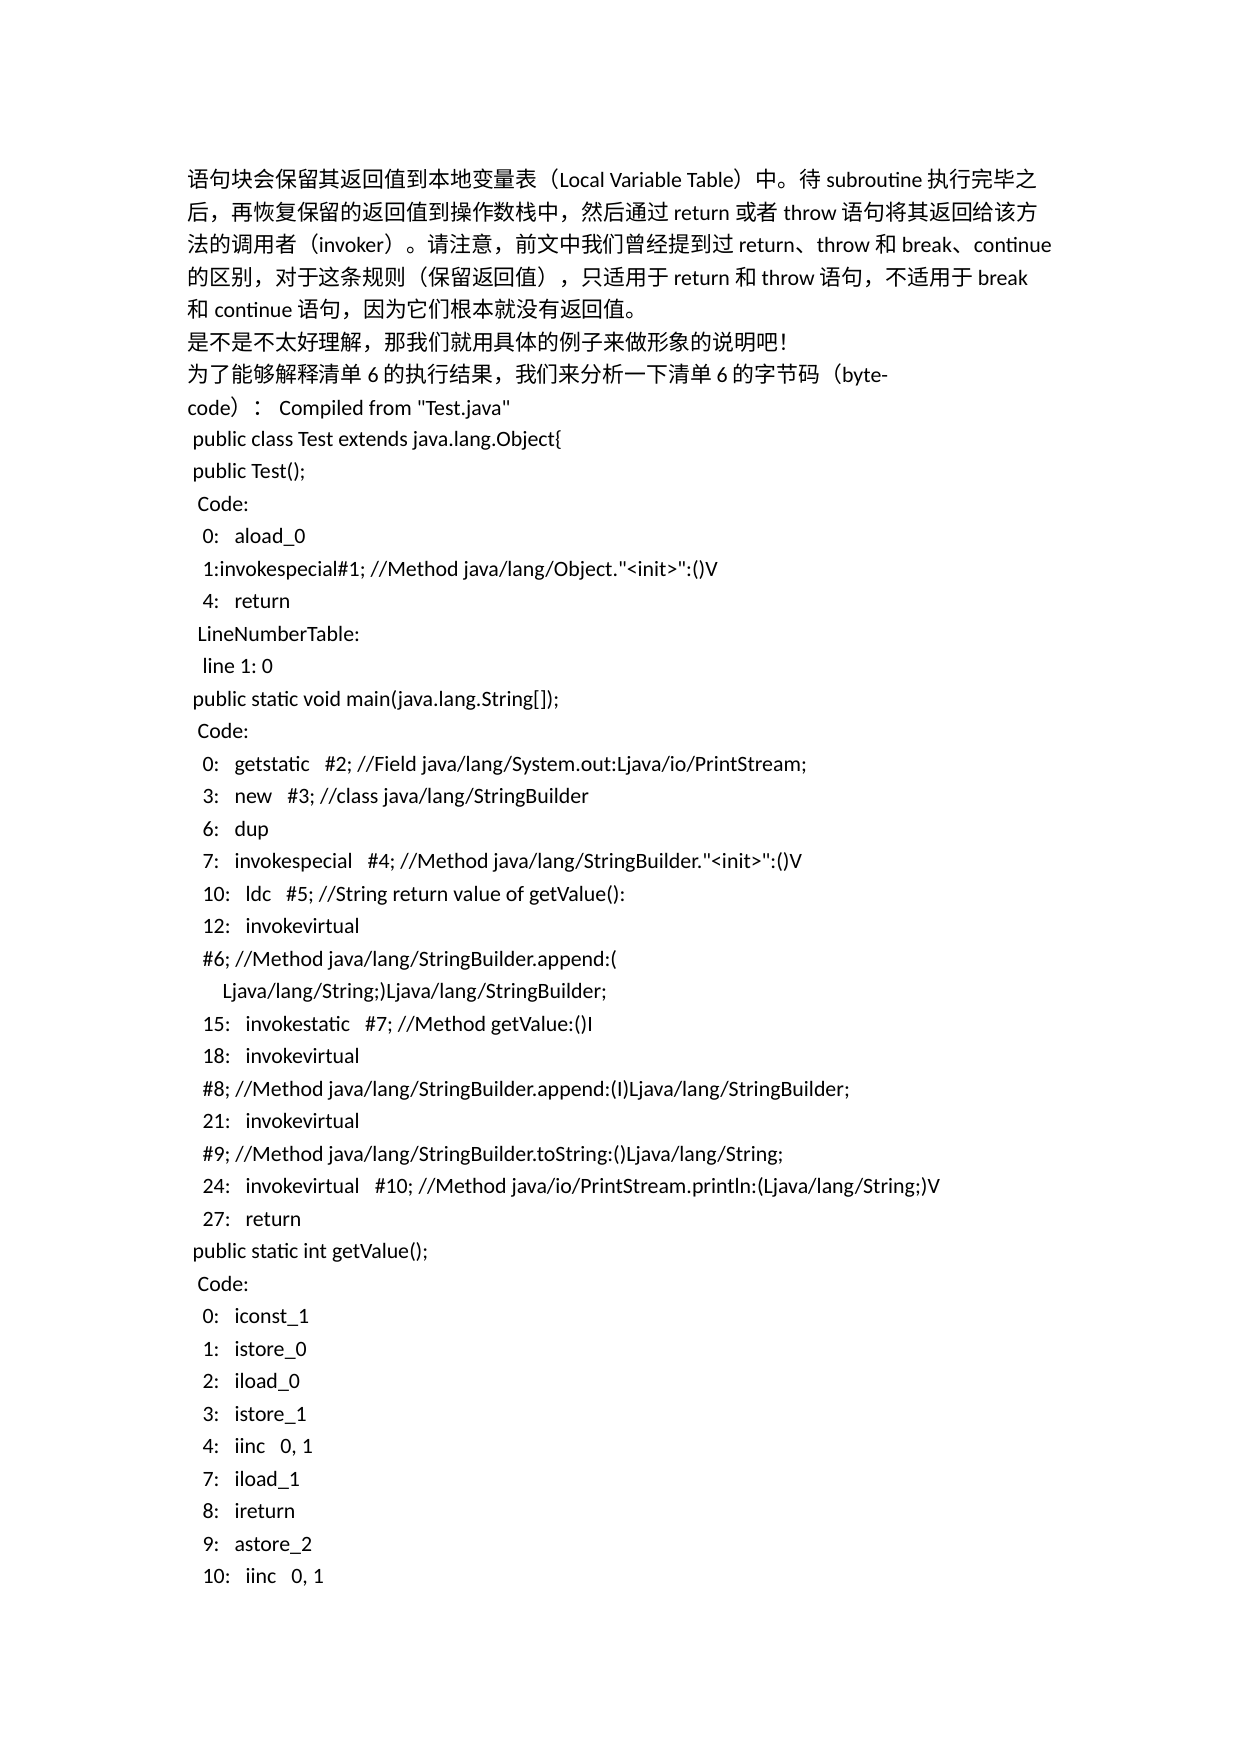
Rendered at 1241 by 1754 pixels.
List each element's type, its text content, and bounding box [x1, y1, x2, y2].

text LineNumberTable: line 1: 0 [187, 617, 1053, 682]
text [187, 1234, 1053, 1592]
text public static void main(java.lang.String[]); Code: 0: getstatic #2; //Field java/lang/System.out:Ljava/io/PrintStream; 3: new #3; //class java/lang/StringBuilder 6: dup 7: invokespecial #4; //Method java/lang/StringBuilder."<init>":()V 10: ldc #5; //String return value of getValue(): 12: invokevirtual #6; //Method java/lang/StringBuilder.append:( Ljava/lang/String;)Ljava/lang/StringBuilder; 15: invokestatic #7; //Method getValue:()I 18: invokevirtual #8; //Method java/lang/StringBuilder.append:(I)Ljava/lang/StringBuilder; 21: invokevirtual #9; //Method java/lang/StringBuilder.toString:()Ljava/lang/String; 24: invokevirtual #10; //Method java/io/PrintStream.println:(Ljava/lang/String;)V 27: return [187, 682, 1053, 1234]
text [187, 162, 1053, 617]
